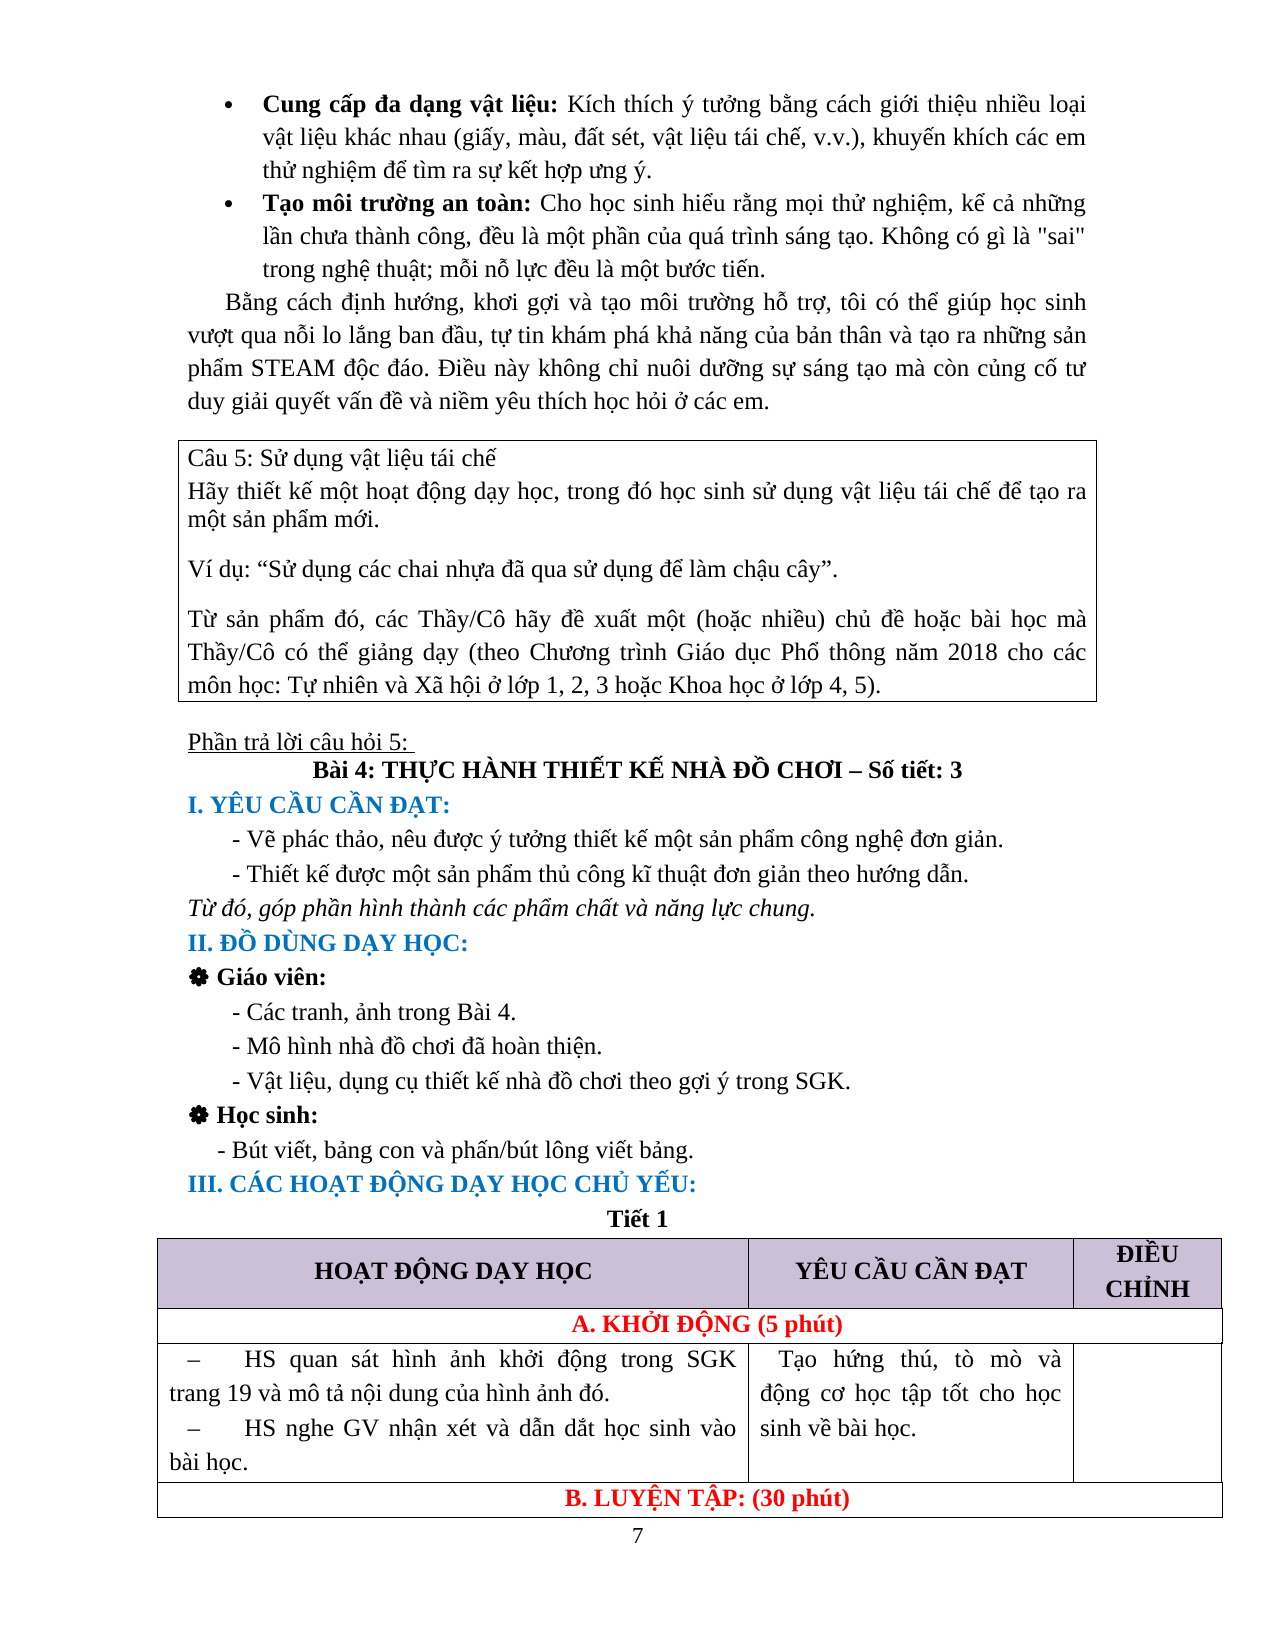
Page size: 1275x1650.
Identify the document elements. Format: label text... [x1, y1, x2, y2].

text Phần trả lời câu hỏi 5: [187, 727, 1087, 756]
table_cell B. LUYỆN TẬP: (30 phút) [158, 1483, 1222, 1517]
table_cell [1074, 1344, 1221, 1482]
table_cell – HS quan sát hình ảnh khởi động trong SGK trang 19 và mô tả nội dung của hình ảnh đó. – HS nghe GV nhận xét và dẫn dắt học sinh vào bài học. [158, 1344, 748, 1482]
text III. CÁC HOẠT ĐỘNG DẠY HỌC CHỦ YẾU: [187, 1169, 1087, 1198]
text Bằng cách định hướng, khơi gợi và tạo môi trường hỗ trợ, tôi có thể giúp học sinh vượt qua nỗi lo lắng ban đầu, tự tin khám phá khả năng của bản thân và tạo ra những sản phẩm STEAM độc đáo. Điều này không chỉ nuôi dưỡng sự sáng tạo mà còn củng cố tư duy giải quyết vấn đề và niềm yêu thích học hỏi ở các em. [187, 287, 1087, 414]
text Hãy thiết kế một hoạt động dạy học, trong đó học sinh sử dụng vật liệu tái chế để tạo ra một sản phẩm mới. [179, 473, 1096, 533]
table_cell Tạo hứng thú, tò mò và động cơ học tập tốt cho học sinh về bài học. [749, 1344, 1073, 1482]
text Ví dụ: “Sử dụng các chai nhựa đã qua sử dụng để làm chậu cây”. [179, 551, 1096, 583]
text - Các tranh, ảnh trong Bài 4. [217, 997, 1087, 1026]
text Từ đó, góp phần hình thành các phẩm chất và năng lực chung. [187, 893, 1087, 922]
text Học sinh: [187, 1100, 1087, 1129]
text - Bút viết, bảng con và phấn/bút lông viết bảng. [217, 1135, 1087, 1163]
text - Vật liệu, dụng cụ thiết kế nhà đồ chơi theo gợi ý trong SGK. [217, 1066, 1087, 1094]
table_header HOẠT ĐỘNG DẠY HỌC [158, 1239, 748, 1308]
text I. YÊU CẦU CẦN ĐẠT: [187, 790, 1087, 819]
text Giáo viên: [187, 962, 1087, 991]
table_cell A. KHỞI ĐỘNG (5 phút) [158, 1309, 1222, 1343]
table_header ĐIỀU CHỈNH [1074, 1239, 1221, 1308]
subtitle Câu 5: Sử dụng vật liệu tái chế [179, 441, 1096, 472]
text Bài 4: THỰC HÀNH THIẾT KẾ NHÀ ĐỒ CHƠI – Số tiết: 3 [187, 756, 1087, 784]
text Tiết 1 [187, 1204, 1087, 1232]
text II. ĐỒ DÙNG DẠY HỌC: [187, 928, 1087, 957]
text - Vẽ phác thảo, nêu được ý tưởng thiết kế một sản phẩm công nghệ đơn giản. [217, 824, 1087, 853]
list Cung cấp đa dạng vật liệu: Kích thích ý tưởng bằng cách giới thiệu nhiều loại vật liệu khác nhau (giấy, màu, đất sét, vật liệu tái chế, v.v.), khuyến khích các em thử nghiệm để tìm ra sự kết hợp ưng ý. [225, 89, 1087, 183]
text Từ sản phẩm đó, các Thầy/Cô hãy đề xuất một (hoặc nhiều) chủ đề hoặc bài học mà Thầy/Cô có thể giảng dạy (theo Chương trình Giáo dục Phổ thông năm 2018 cho các môn học: Tự nhiên và Xã hội ở lớp 1, 2, 3 hoặc Khoa học ở lớp 4, 5). [179, 601, 1096, 701]
text - Mô hình nhà đồ chơi đã hoàn thiện. [217, 1031, 1087, 1060]
table_header YÊU CẦU CẦN ĐẠT [749, 1239, 1073, 1308]
text - Thiết kế được một sản phẩm thủ công kĩ thuật đơn giản theo hướng dẫn. [217, 859, 1087, 888]
list Tạo môi trường an toàn: Cho học sinh hiểu rằng mọi thử nghiệm, kể cả những lần chưa thành công, đều là một phần của quá trình sáng tạo. Không có gì là "sai" trong nghệ thuật; mỗi nỗ lực đều là một bước tiến. [225, 188, 1087, 282]
